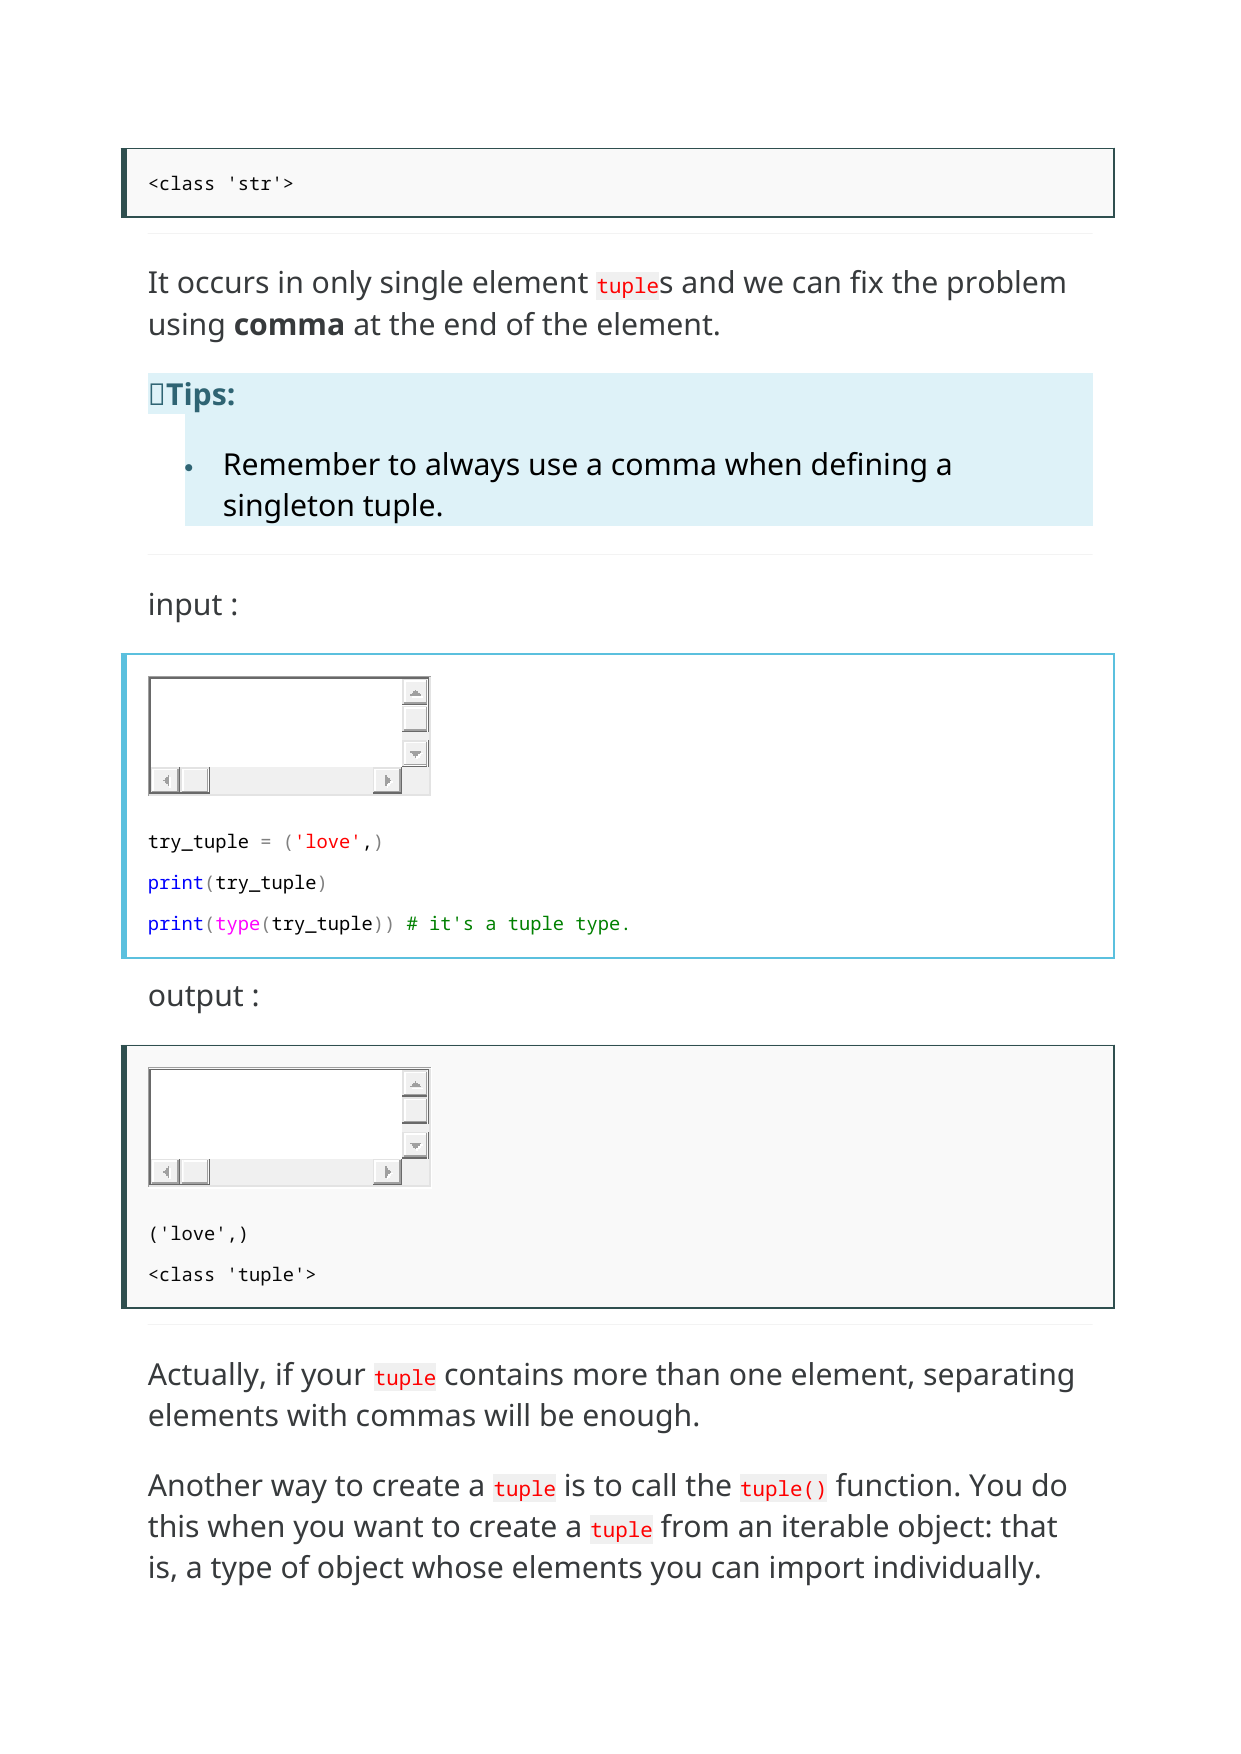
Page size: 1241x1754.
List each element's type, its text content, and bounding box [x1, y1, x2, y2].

text print(type(try_tuple)) # it's a tuple type. [127, 888, 1113, 957]
text 💡Tips: [148, 373, 1093, 414]
text <class 'tuple'> [127, 1239, 1113, 1307]
text print(try_tuple) [127, 847, 1113, 888]
text try_tuple = ('love',) [127, 806, 1113, 847]
text Actually, if your tuple contains more than one element, separating elements with commas will be enough. [148, 1353, 1093, 1435]
text output : [148, 974, 1093, 1015]
text ('love',) [127, 1197, 1113, 1239]
list Remember to always use a comma when defining a singleton tuple. [185, 443, 1093, 526]
text <class 'str'> [127, 149, 1113, 216]
text It occurs in only single element tuples and we can fix the problem using comma at the end of the element. [148, 262, 1093, 344]
text Another way to create a tuple is to call the tuple() function. You do this when you want to create a tuple from an iterable object: that is, a type of object whose elements you can import individually. [148, 1464, 1093, 1587]
text input : [148, 583, 1093, 624]
